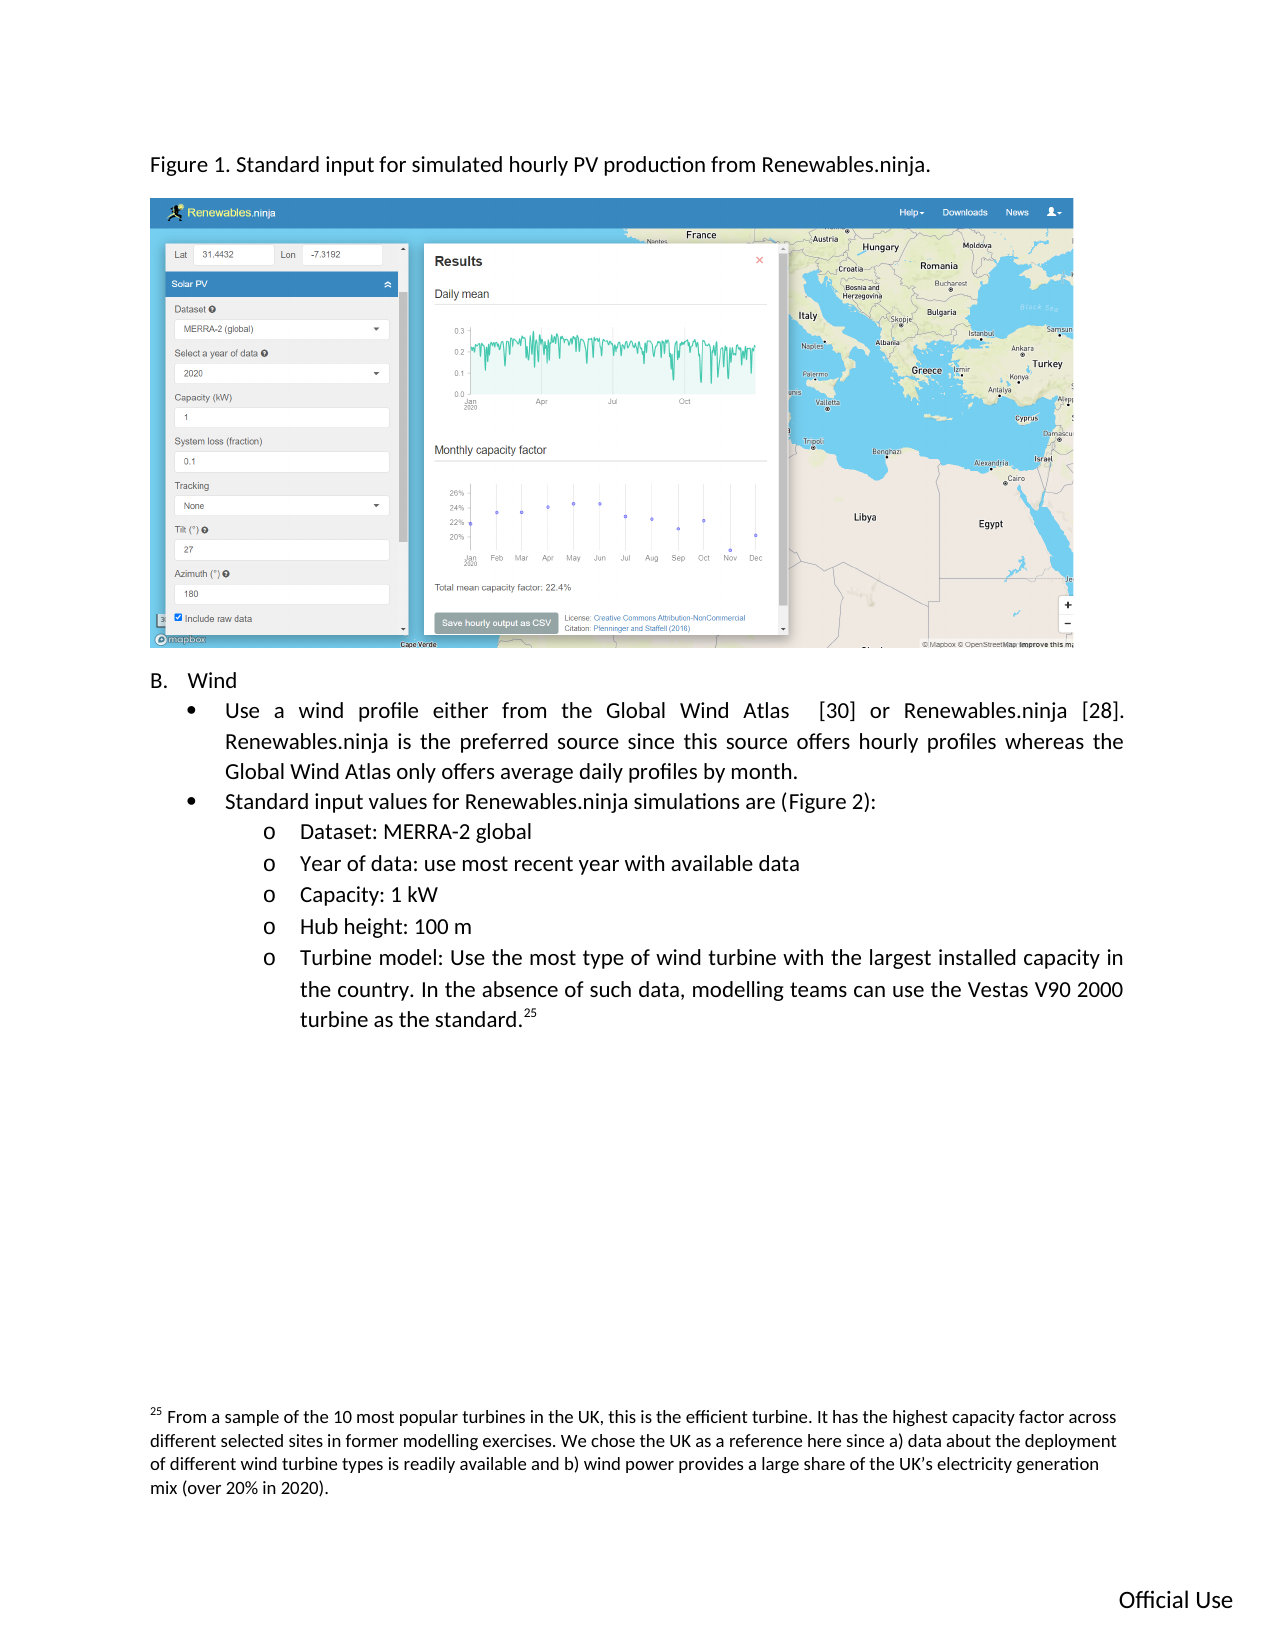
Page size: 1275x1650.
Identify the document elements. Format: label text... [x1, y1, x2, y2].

list Capacity: 1 kW [262, 880, 1125, 909]
list Hub height: 100 m [262, 912, 1125, 941]
list Use a wind profile either from the Global Wind Atlas [30] or Renewables.ninja [28]. Renewables.ninja is the preferred source since this source offers hourly profiles whereas the Global Wind Atlas only offers average daily profiles by month. [187, 697, 1125, 785]
list Standard input values for Renewables.ninja simulations are (Figure 2): [187, 787, 1125, 815]
picture [150, 198, 1074, 648]
list Wind [150, 666, 1125, 694]
list Dataset: MERRA-2 global [262, 817, 1125, 847]
list Year of data: use most recent year with available data [262, 849, 1125, 878]
text Figure 1. Standard input for simulated hourly PV production from Renewables.ninja. [150, 150, 1125, 178]
list Turbine model: Use the most type of wind turbine with the largest installed capacity in the country. In the absence of such data, modelling teams can use the Vestas V90 2000 turbine as the standard. [262, 943, 1125, 1033]
